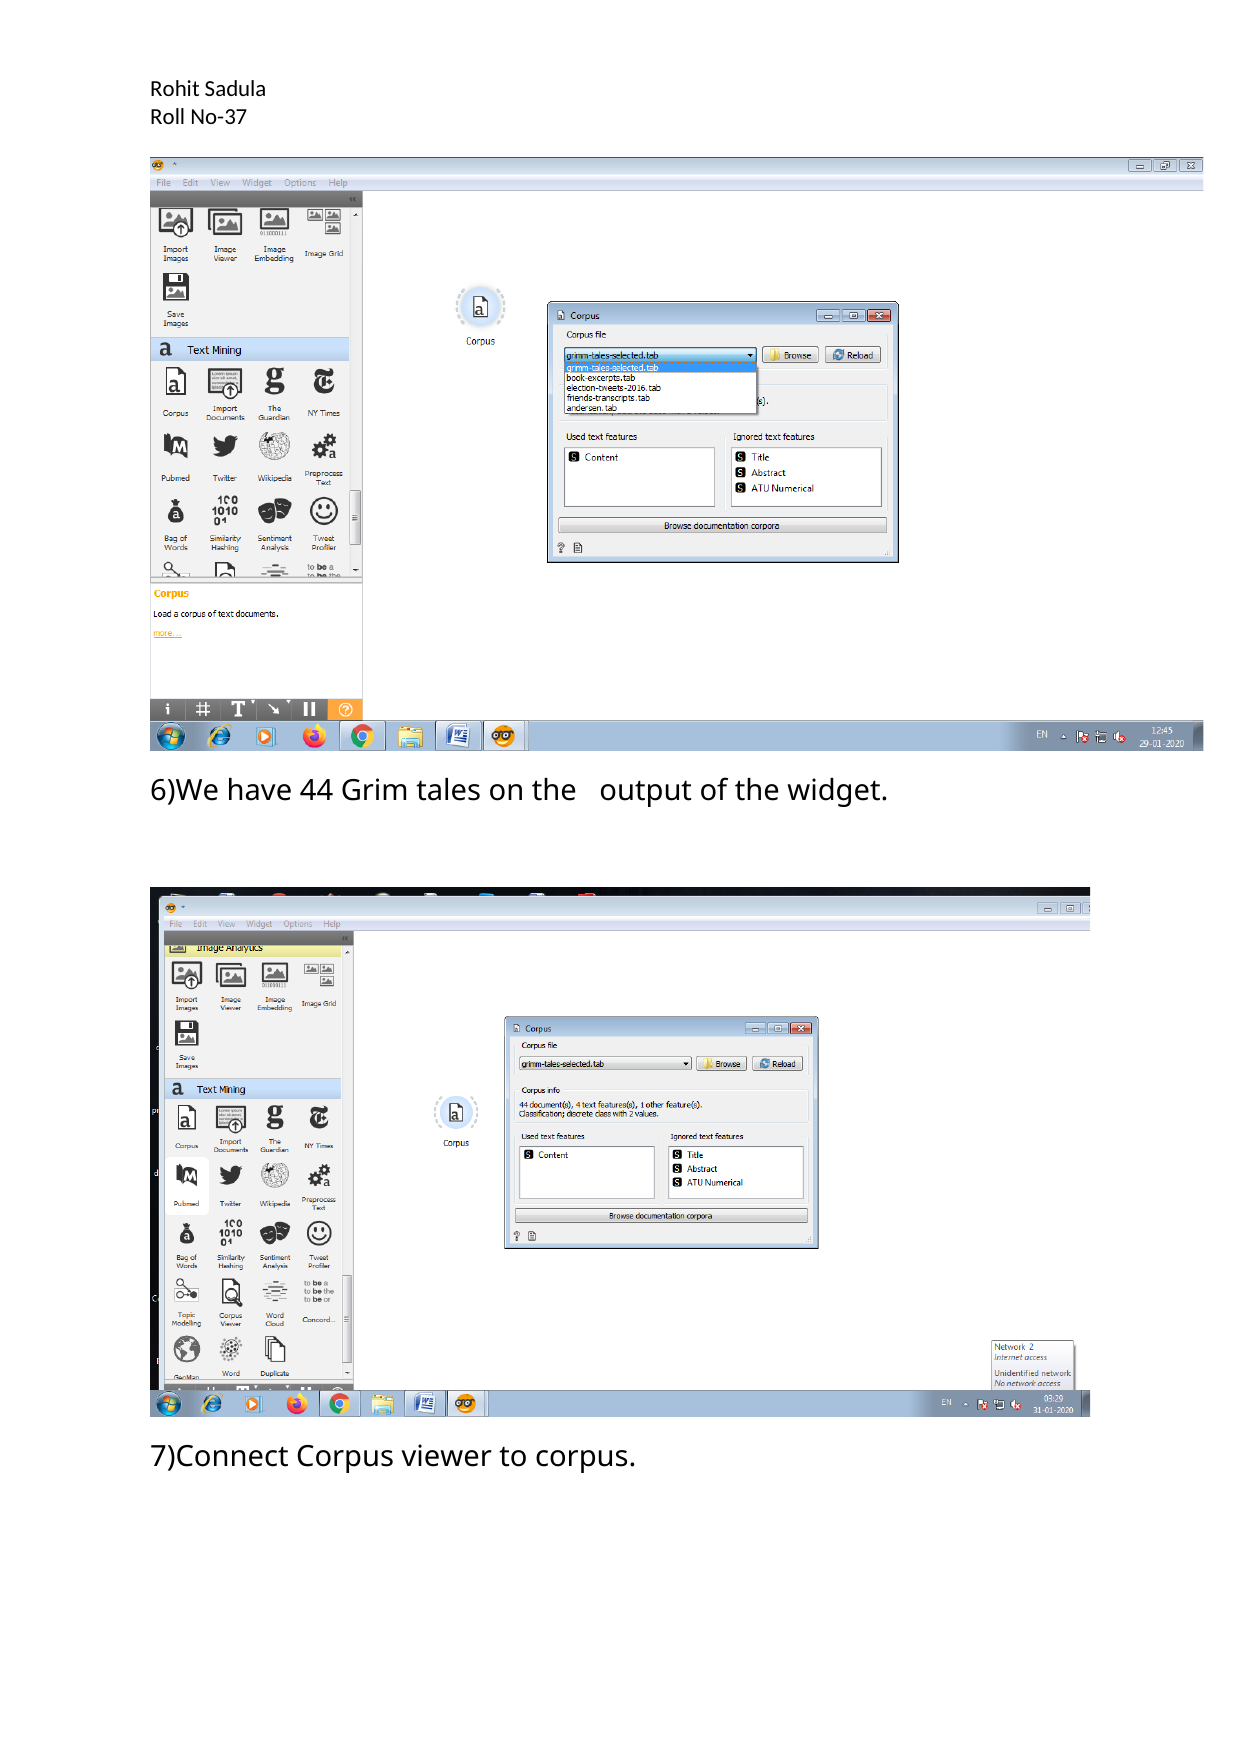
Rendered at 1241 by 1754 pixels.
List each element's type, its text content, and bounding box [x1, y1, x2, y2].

text 7)Connect Corpus viewer to corpus. [150, 1435, 1090, 1475]
picture [150, 887, 1091, 1417]
text 6)We have 44 Grim tales on the output of the widget. [150, 769, 1090, 809]
picture [150, 157, 1204, 751]
